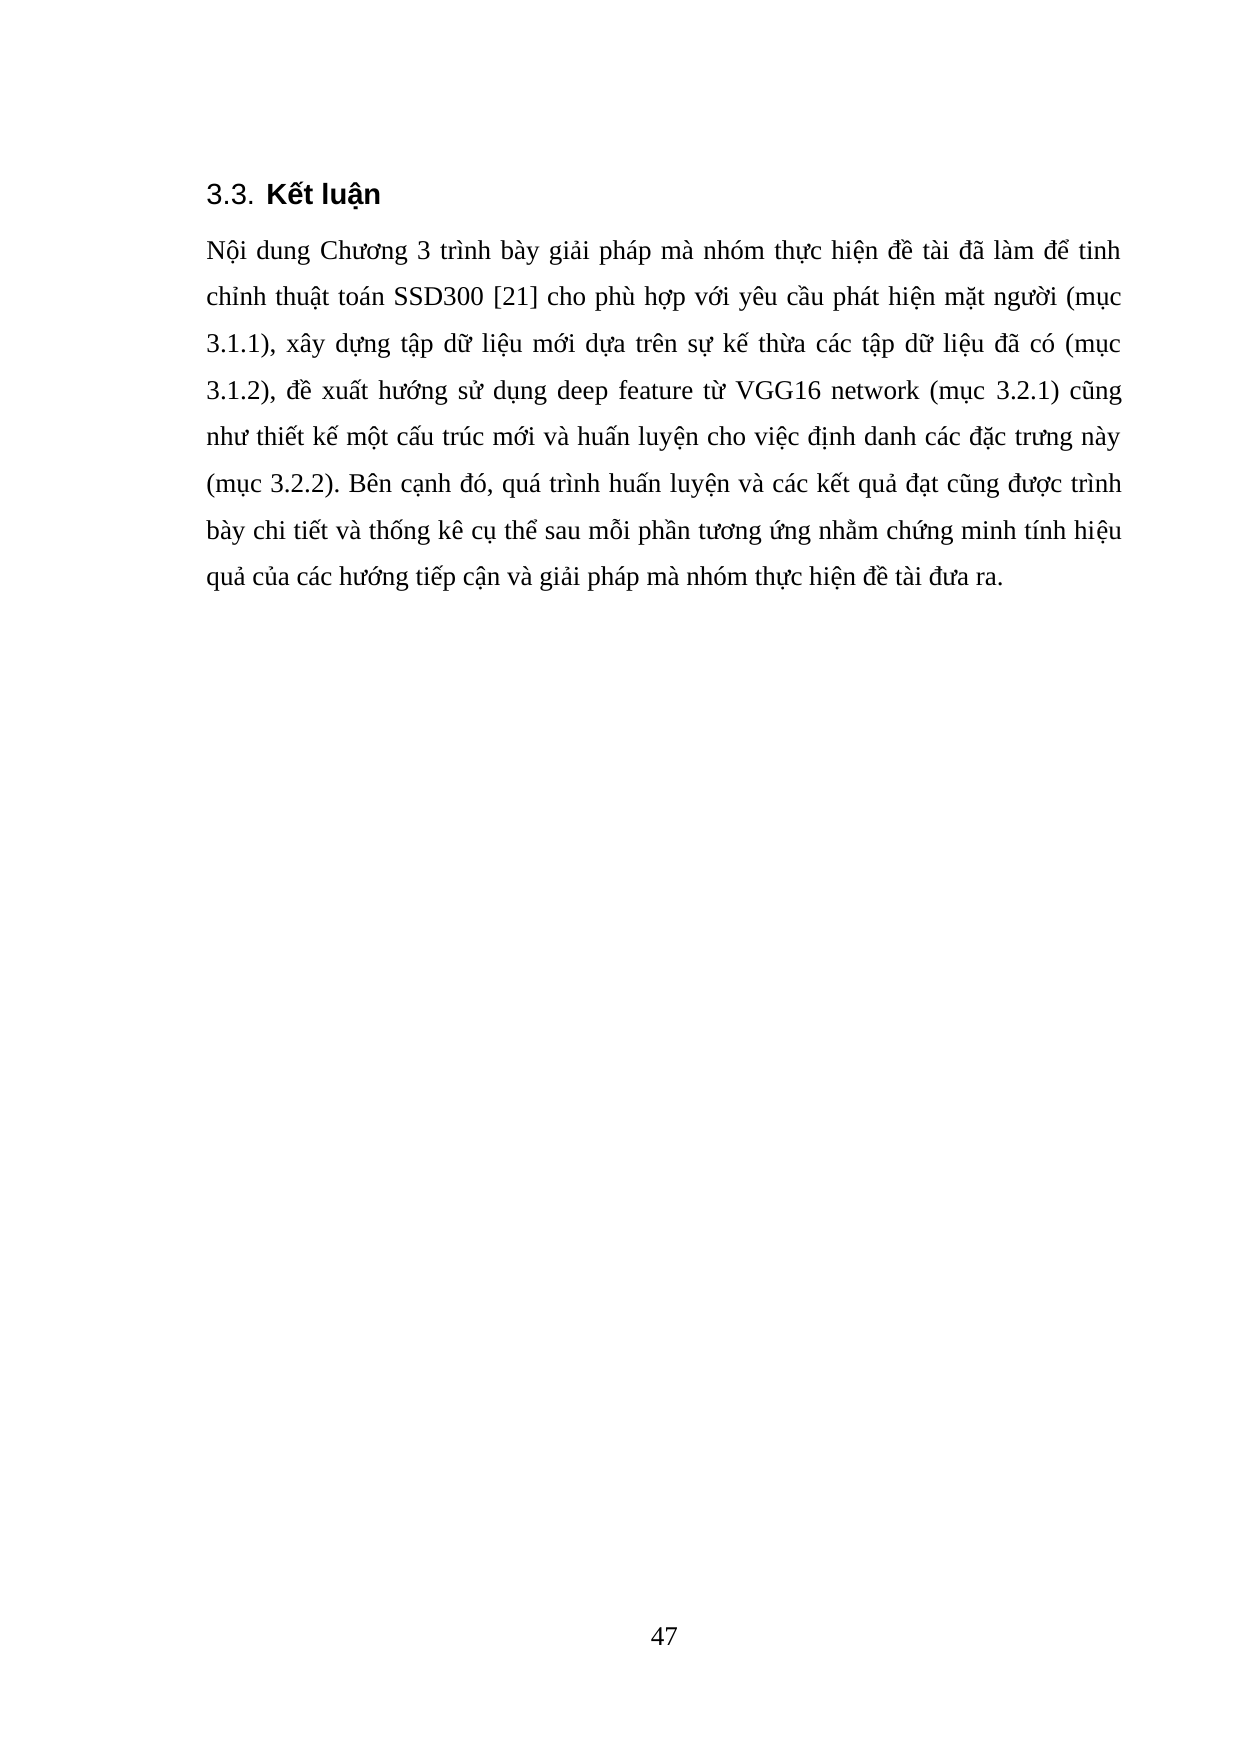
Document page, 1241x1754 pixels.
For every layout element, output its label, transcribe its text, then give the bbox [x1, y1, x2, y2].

subtitle Kết luận [206, 177, 1122, 211]
text Nội dung Chương 3 trình bày giải pháp mà nhóm thực hiện đề tài đã làm để tinh chỉnh thuật toán SSD300 cho phù hợp với yêu cầu phát hiện mặt người (mục 3.1.1), xây dựng tập dữ liệu mới dựa trên sự kế thừa các tập dữ liệu đã có (mục 3.1.2), đề xuất hướng sử dụng deep feature từ VGG16 network (mục 3.2.1) cũng như thiết kế một cấu trúc mới và huấn luyện cho việc định danh các đặc trưng này (mục 3.2.2). Bên cạnh đó, quá trình huấn luyện và các kết quả đạt cũng được trình bày chi tiết và thống kê cụ thể sau mỗi phần tương ứng nhằm chứng minh tính hiệu quả của các hướng tiếp cận và giải pháp mà nhóm thực hiện đề tài đưa ra. [206, 234, 1122, 592]
